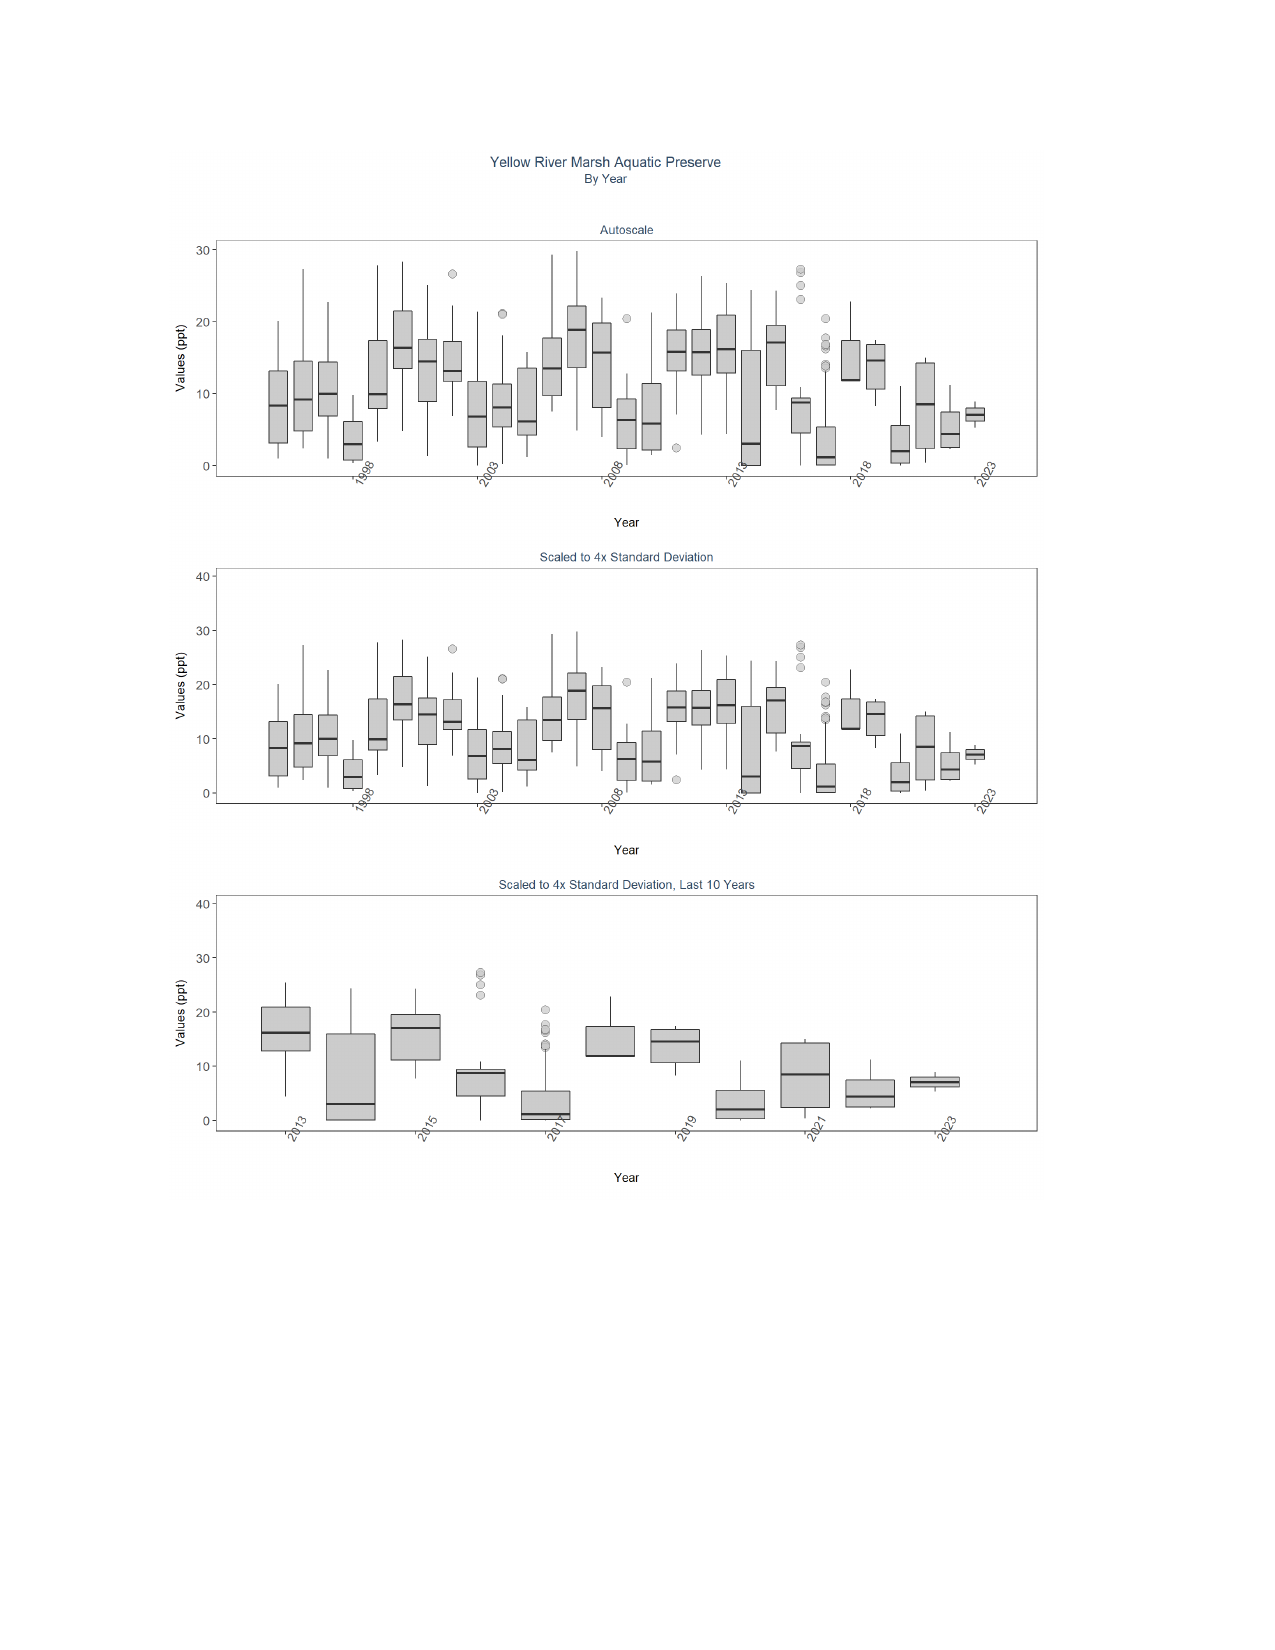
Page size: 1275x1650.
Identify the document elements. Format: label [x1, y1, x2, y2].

picture [168, 150, 1044, 1200]
